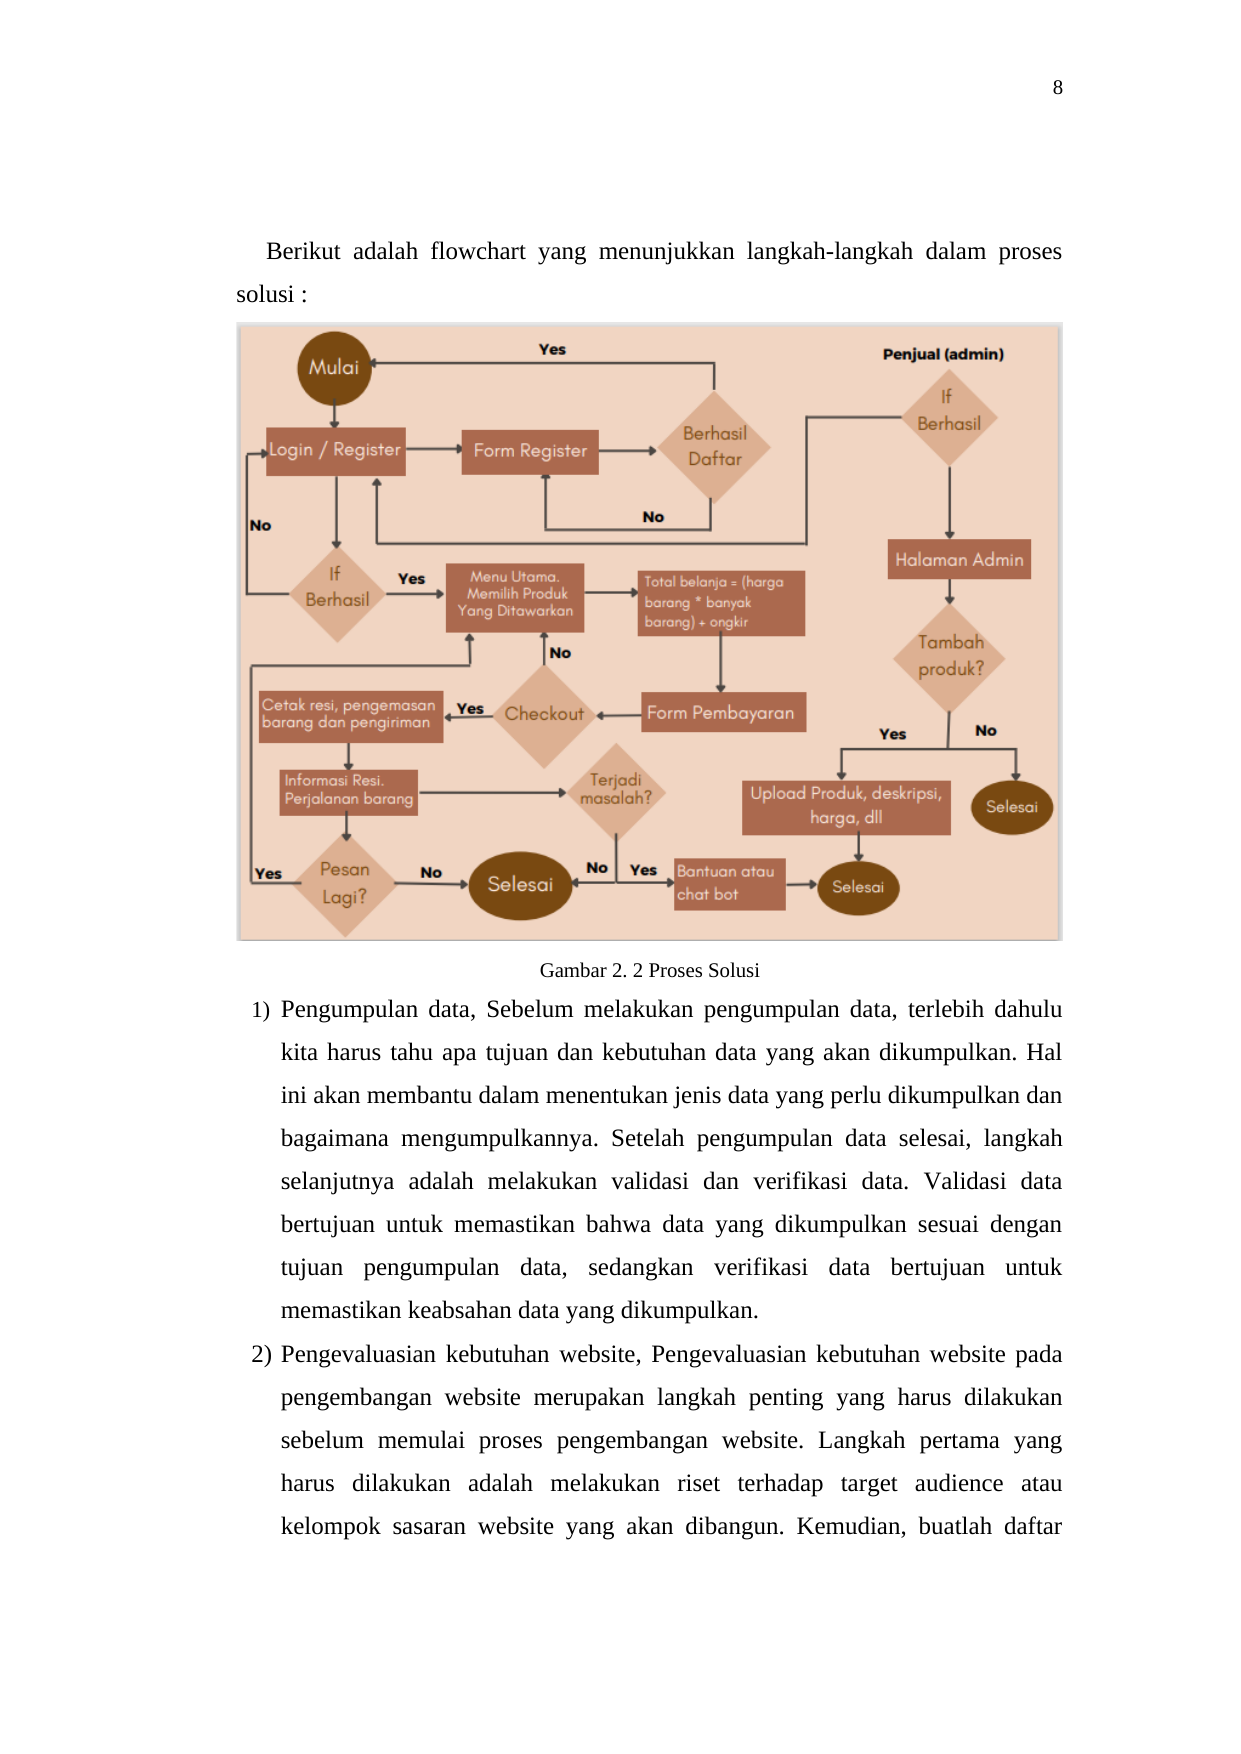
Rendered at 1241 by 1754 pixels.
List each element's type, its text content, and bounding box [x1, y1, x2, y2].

text Berikut adalah flowchart yang menunjukkan langkah-langkah dalam proses solusi : [236, 236, 1063, 308]
list Pengumpulan data, Sebelum melakukan pengumpulan data, terlebih dahulu kita harus tahu apa tujuan dan kebutuhan data yang akan dikumpulkan. Hal ini akan membantu dalam menentukan jenis data yang perlu dikumpulkan dan bagaimana mengumpulkannya. Setelah pengumpulan data selesai, langkah selanjutnya adalah melakukan validasi dan verifikasi data. Validasi data bertujuan untuk memastikan bahwa data yang dikumpulkan sesuai dengan tujuan pengumpulan data, sedangkan verifikasi data bertujuan untuk memastikan keabsahan data yang dikumpulkan. [251, 994, 1063, 1324]
text Gambar 2. 2 Proses Solusi [236, 958, 1063, 982]
picture [236, 322, 1063, 941]
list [251, 1339, 1063, 1540]
